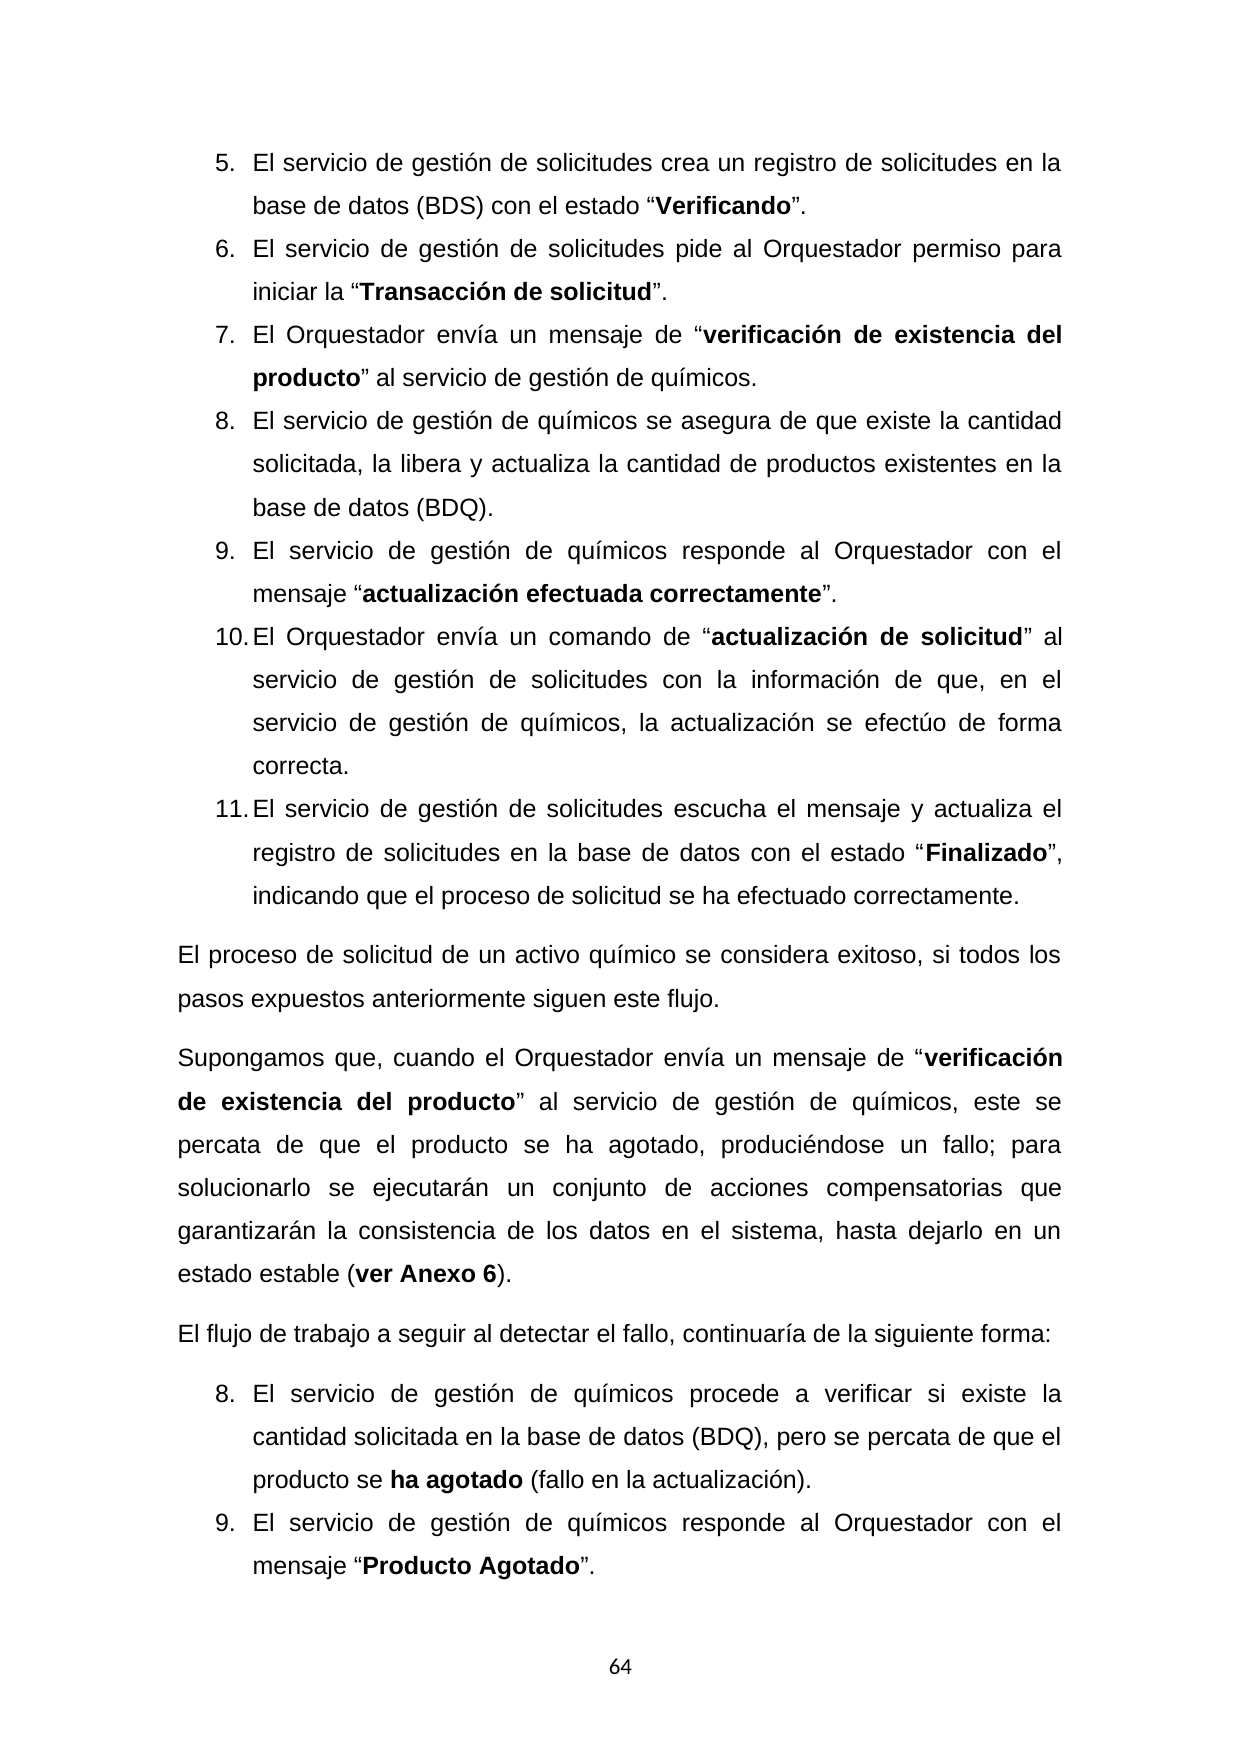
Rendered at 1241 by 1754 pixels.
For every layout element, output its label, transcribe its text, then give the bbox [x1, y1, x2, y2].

list El Orquestador envía un mensaje de “verificación de existencia del producto” al servicio de gestión de químicos. [215, 320, 1063, 392]
list El servicio de gestión de solicitudes escucha el mensaje y actualiza el registro de solicitudes en la base de datos con el estado “Finalizado”, indicando que el proceso de solicitud se ha efectuado correctamente. [215, 794, 1063, 909]
text El flujo de trabajo a seguir al detectar el fallo, continuaría de la siguiente forma: [177, 1319, 1063, 1348]
list El Orquestador envía un comando de “actualización de solicitud” al servicio de gestión de solicitudes con la información de que, en el servicio de gestión de químicos, la actualización se efectúo de forma correcta. [215, 622, 1063, 780]
text El proceso de solicitud de un activo químico se considera exitoso, si todos los pasos expuestos anteriormente siguen este flujo. [177, 941, 1063, 1012]
list El servicio de gestión de solicitudes pide al Orquestador permiso para iniciar la “Transacción de solicitud”. [215, 234, 1063, 306]
list El servicio de gestión de solicitudes crea un registro de solicitudes en la base de datos (BDS) con el estado “Verificando”. [215, 148, 1063, 219]
text Supongamos que, cuando el Orquestador envía un mensaje de “verificación de existencia del producto” al servicio de gestión de químicos, este se percata de que el producto se ha agotado, produciéndose un fallo; para solucionarlo se ejecutarán un conjunto de acciones compensatorias que garantizarán la consistencia de los datos en el sistema, hasta dejarlo en un estado estable (ver Anexo 6). [177, 1043, 1063, 1288]
list El servicio de gestión de químicos se asegura de que existe la cantidad solicitada, la libera y actualiza la cantidad de productos existentes en la base de datos (BDQ). [215, 406, 1063, 521]
list El servicio de gestión de químicos procede a verificar si existe la cantidad solicitada en la base de datos (BDQ), pero se percata de que el producto se ha agotado (fallo en la actualización). [215, 1379, 1063, 1494]
list El servicio de gestión de químicos responde al Orquestador con el mensaje “Producto Agotado”. [215, 1508, 1063, 1580]
list El servicio de gestión de químicos responde al Orquestador con el mensaje “actualización efectuada correctamente”. [215, 536, 1063, 608]
